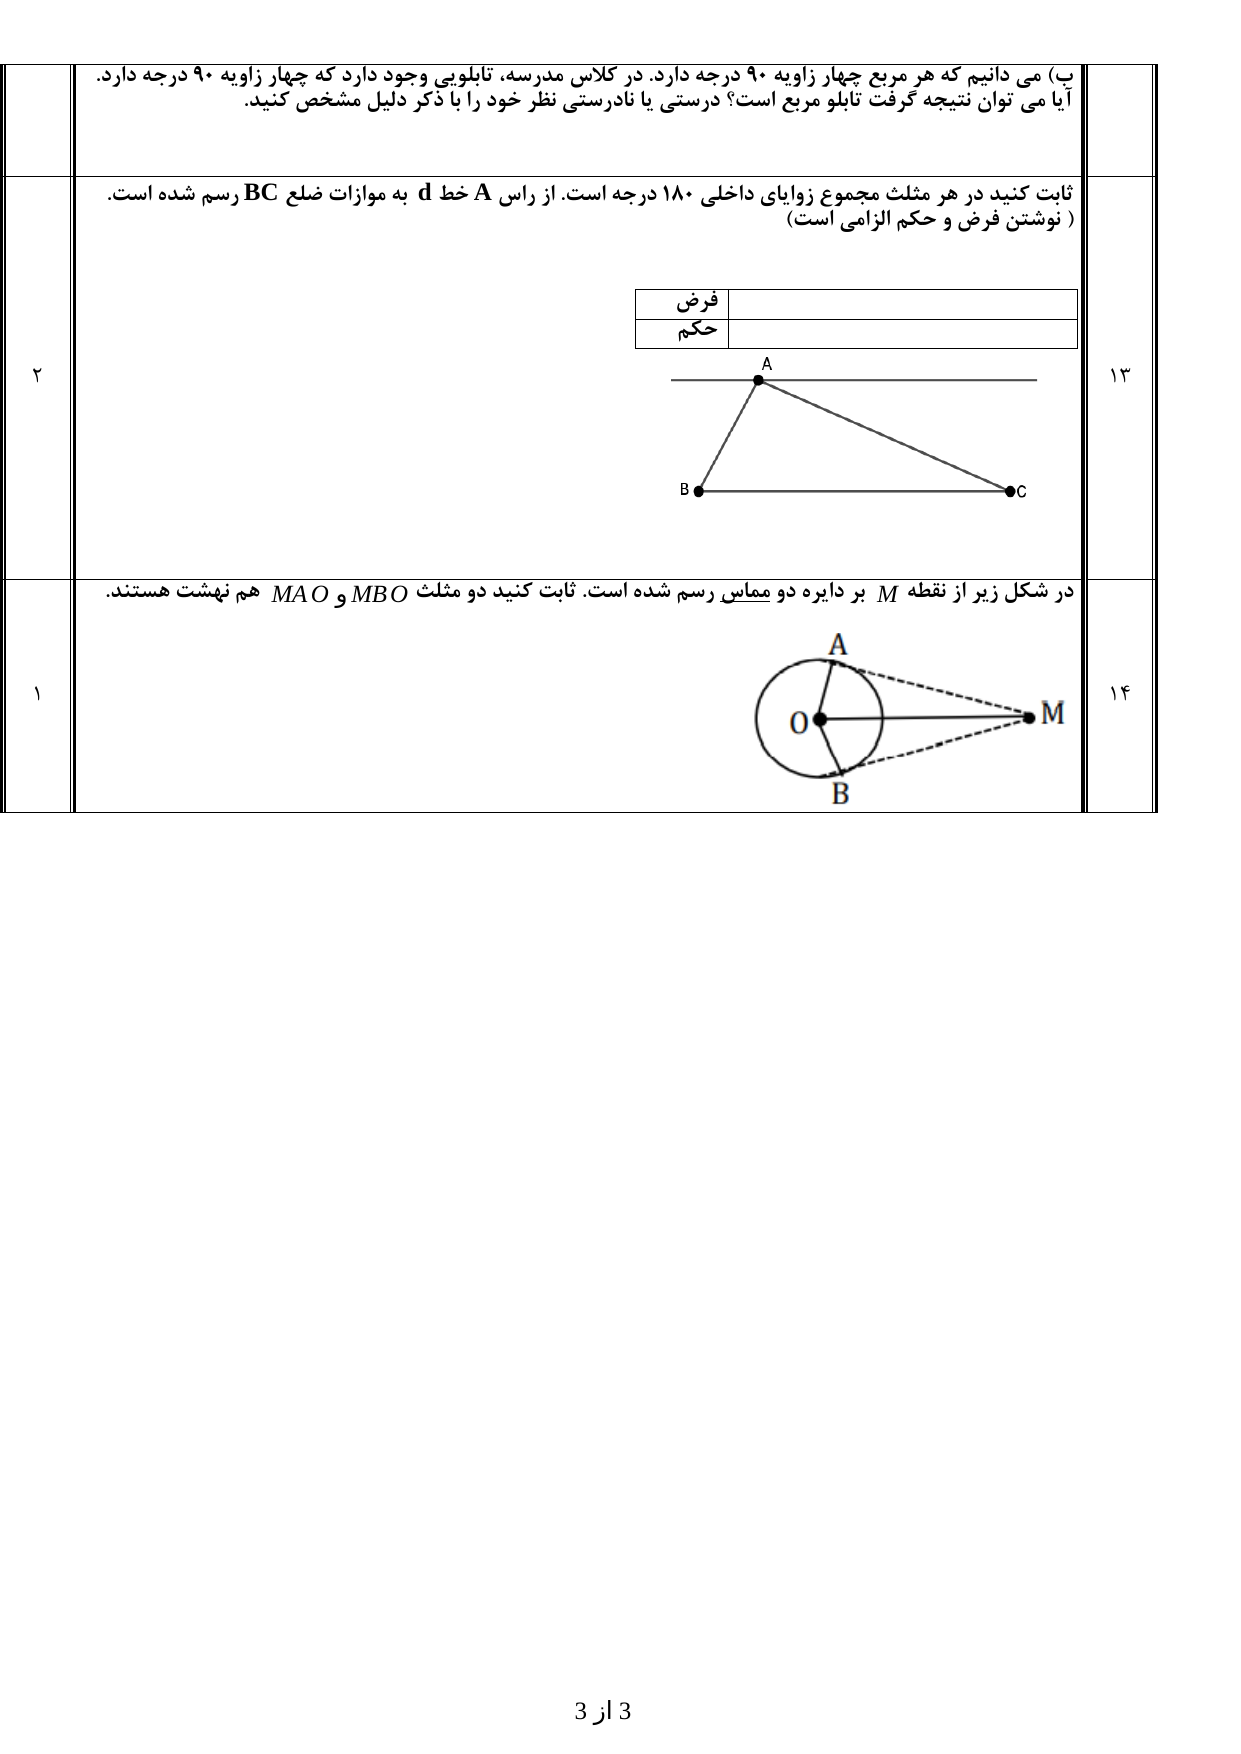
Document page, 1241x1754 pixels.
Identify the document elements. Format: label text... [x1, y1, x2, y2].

table_cell ۱۲ [1088, 65, 1152, 176]
table_cell ۱۳ [1088, 177, 1152, 579]
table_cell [76, 65, 1081, 176]
picture [671, 352, 1038, 507]
table_cell در شکل زیر از نقطه بر دایره دو مماس رسم شده است. ثابت کنید دو مثلث هم نهشت هستند. [76, 580, 1081, 812]
table_cell ۱ [6, 580, 70, 812]
table_cell ۱ [6, 65, 70, 176]
picture [739, 633, 1078, 812]
table_cell ۱۴ [1088, 580, 1152, 812]
table_cell ۲ [6, 177, 70, 579]
table_cell ثابت کنید در هر مثلث مجموع زوایای داخلی ۱۸۰ درجه است. از راس A خط d به موازات ضلع BC رسم شده است. ( نوشتن فرض و حکم الزامی است) [76, 177, 1081, 579]
